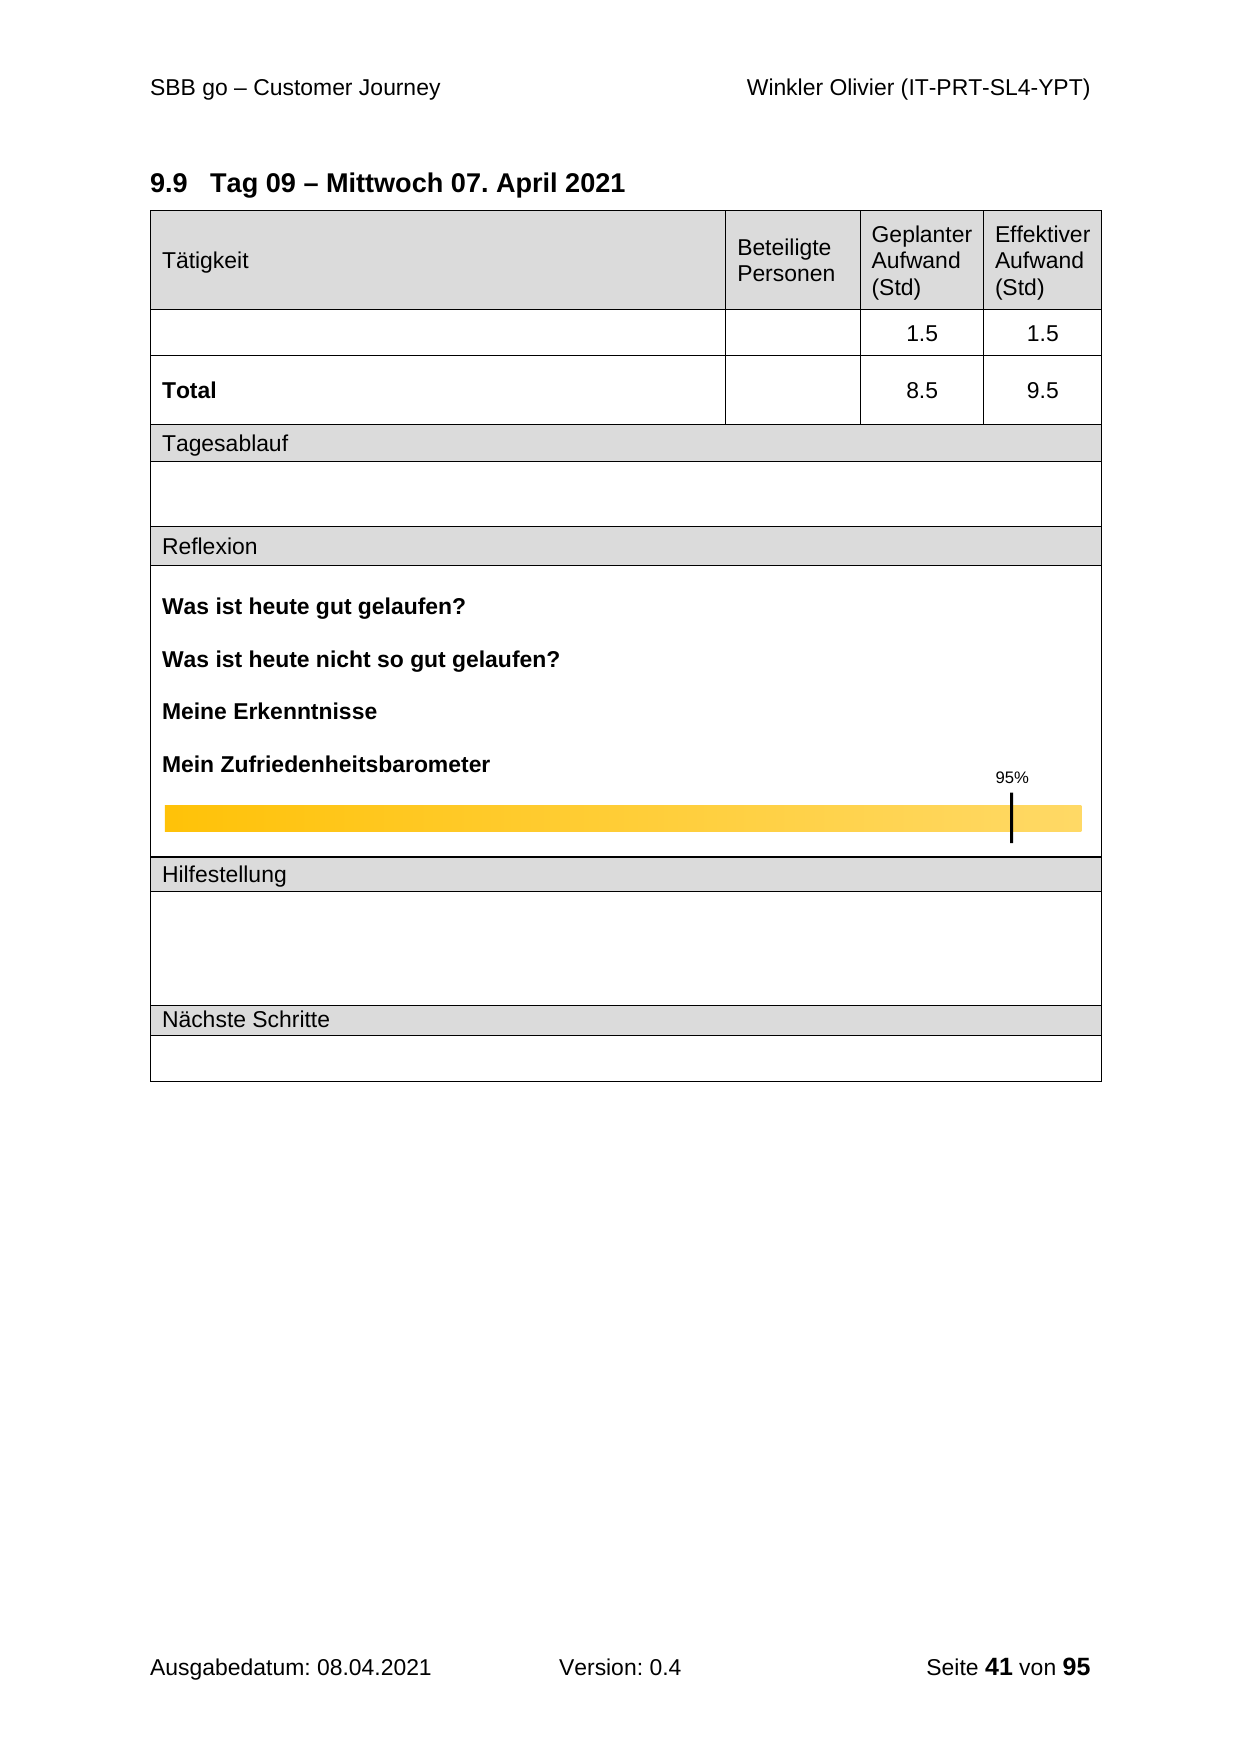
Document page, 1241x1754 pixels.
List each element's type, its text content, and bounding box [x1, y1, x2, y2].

table_cell Hilfestellung [151, 858, 1101, 891]
table_cell Total [151, 356, 725, 424]
table_cell [151, 462, 1101, 526]
subtitle Tag 09 – Mittwoch 07. April 2021 [150, 167, 1090, 198]
table_header Beteiligte Personen [726, 211, 860, 309]
table_cell 1.5 [984, 310, 1101, 355]
table_cell 1.5 [861, 310, 983, 355]
table_cell 9.5 [984, 356, 1101, 424]
table_cell [726, 356, 860, 424]
table_cell Nächste Schritte [151, 1006, 1101, 1035]
table_cell 8.5 [861, 356, 983, 424]
table_cell Tagesablauf [151, 425, 1101, 461]
table_cell [151, 1036, 1101, 1081]
table_header Geplanter Aufwand (Std) [861, 211, 983, 309]
table_cell [726, 310, 860, 355]
table_cell Was ist heute gut gelaufen? Was ist heute nicht so gut gelaufen? Meine Erkenntnisse Mein Zufriedenheitsbarometer [151, 566, 1101, 856]
table_header Effektiver Aufwand (Std) [984, 211, 1101, 309]
table_header Tätigkeit [151, 211, 725, 309]
table_cell [151, 310, 725, 355]
table_cell Reflexion [151, 527, 1101, 565]
table_cell [151, 892, 1101, 1005]
